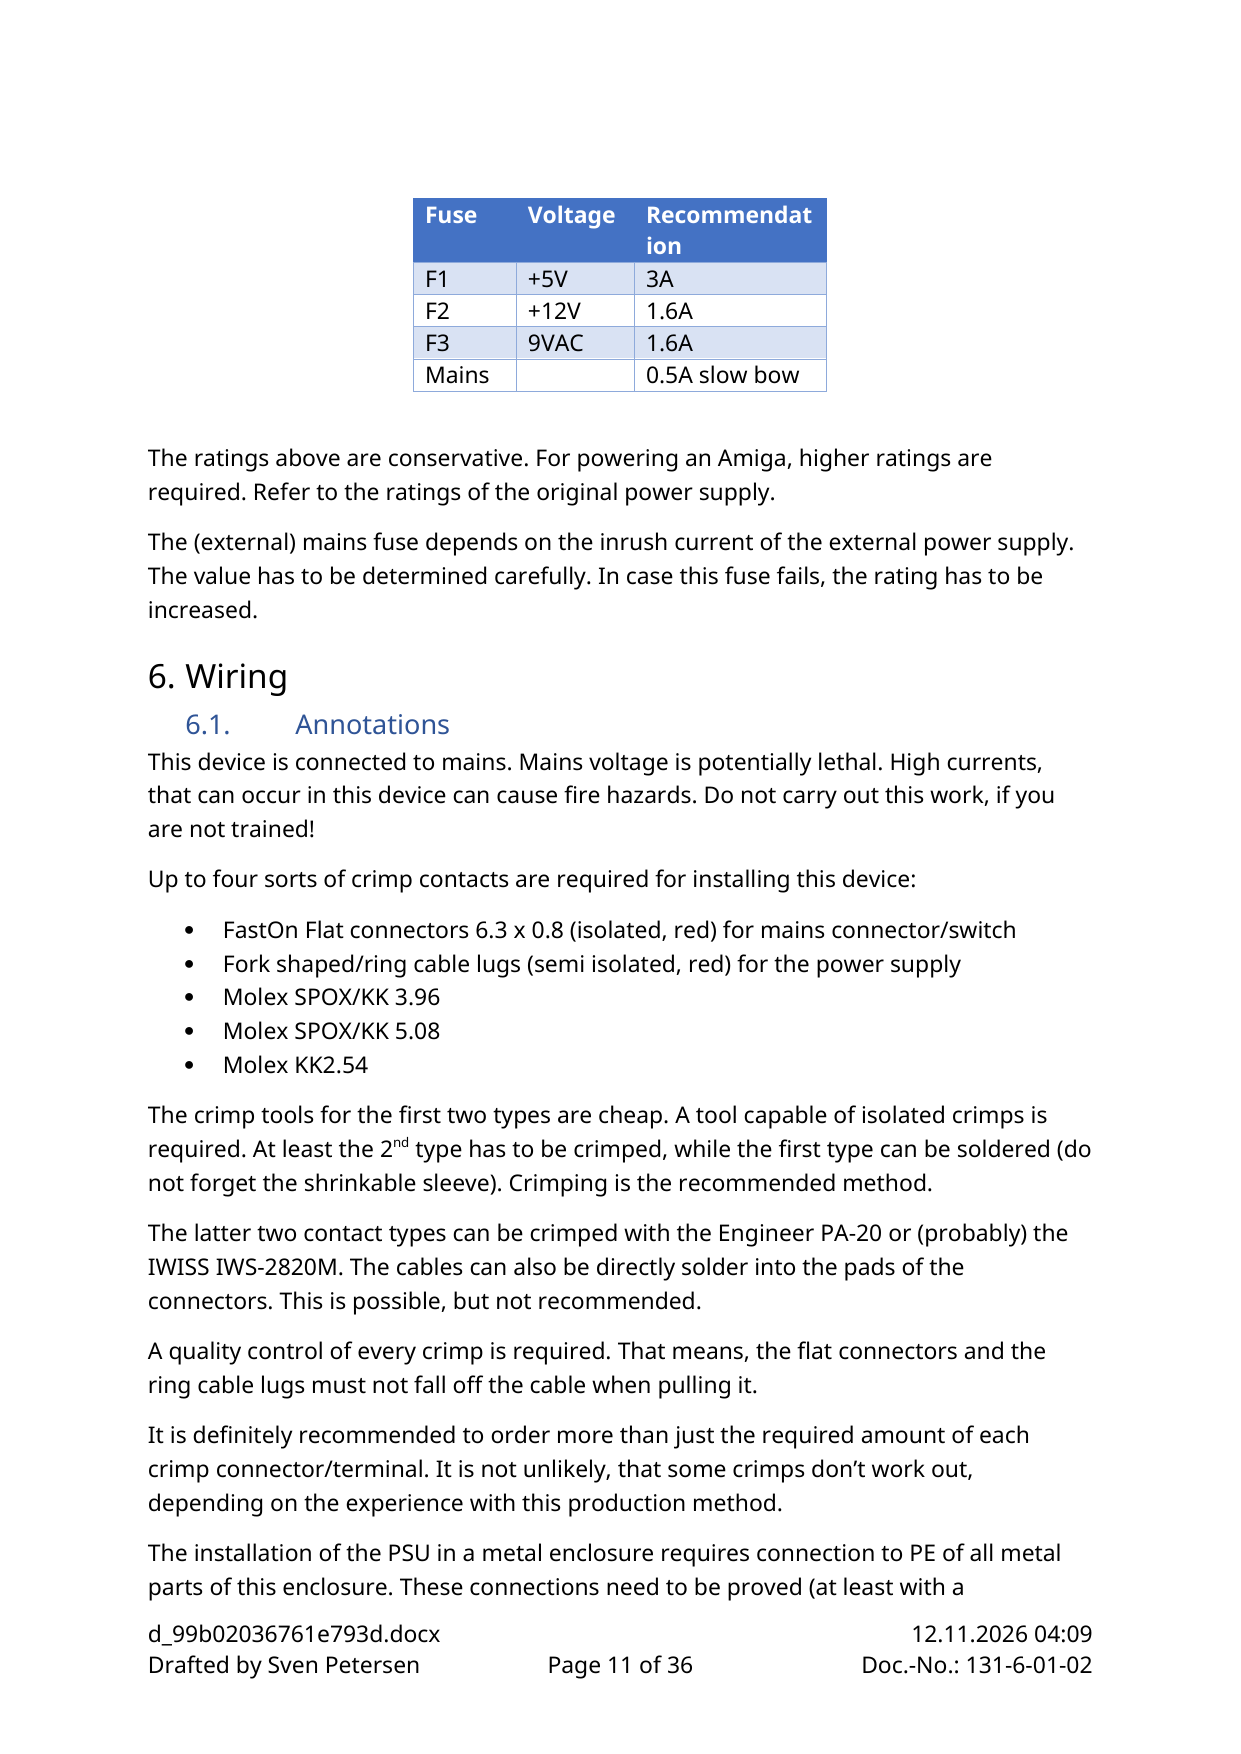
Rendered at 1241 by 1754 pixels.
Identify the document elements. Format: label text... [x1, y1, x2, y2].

table_cell F2 [414, 295, 516, 326]
table_cell 0.5A slow bow [635, 360, 826, 391]
list Molex SPOX/KK 3.96 [185, 981, 1093, 1013]
list FastOn Flat connectors 6.3 x 0.8 (isolated, red) for mains connector/switch [185, 914, 1093, 945]
subtitle Wiring [148, 653, 1093, 698]
table_cell F1 [414, 263, 516, 294]
table_cell +12V [517, 295, 634, 326]
subtitle Annotations [185, 706, 1093, 743]
table_cell +5V [517, 263, 634, 294]
list Molex KK2.54 [185, 1049, 1093, 1080]
text The crimp tools for the first two types are cheap. A tool capable of isolated crimps is required. At least the 2nd type has to be crimped, while the first type can be soldered (do not forget the shrinkable sleeve). Crimping is the recommended method. [148, 1099, 1093, 1198]
table_cell [517, 360, 634, 391]
text Up to four sorts of crimp contacts are required for installing this device: [148, 863, 1093, 895]
text The latter two contact types can be crimped with the Engineer PA-20 or (probably) the IWISS IWS-2820M. The cables can also be directly solder into the pads of the connectors. This is possible, but not recommended. [148, 1217, 1093, 1316]
table_cell Mains [414, 360, 516, 391]
table_cell 9VAC [517, 327, 634, 358]
text A quality control of every crimp is required. That means, the flat connectors and the ring cable lugs must not fall off the cable when pulling it. [148, 1335, 1093, 1400]
text This device is connected to mains. Mains voltage is potentially lethal. High currents, that can occur in this device can cause fire hazards. Do not carry out this work, if you are not trained! [148, 746, 1093, 844]
table_cell 3A [635, 263, 826, 294]
table_header Voltage [517, 199, 634, 262]
list Fork shaped/ring cable lugs (semi isolated, red) for the power supply [185, 948, 1093, 979]
text It is definitely recommended to order more than just the required amount of each crimp connector/terminal. It is not unlikely, that some crimps don’t work out, depending on the experience with this production method. [148, 1419, 1093, 1518]
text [148, 1537, 1093, 1602]
text The ratings above are conservative. For powering an Amiga, higher ratings are required. Refer to the ratings of the original power supply. [148, 442, 1093, 507]
table_cell F3 [414, 327, 516, 358]
table_header Fuse [414, 199, 516, 262]
table_header Recommendation [635, 199, 826, 262]
table_cell 1.6A [635, 295, 826, 326]
table_cell 1.6A [635, 327, 826, 358]
list Molex SPOX/KK 5.08 [185, 1015, 1093, 1046]
text The (external) mains fuse depends on the inrush current of the external power supply. The value has to be determined carefully. In case this fuse fails, the rating has to be increased. [148, 526, 1093, 625]
